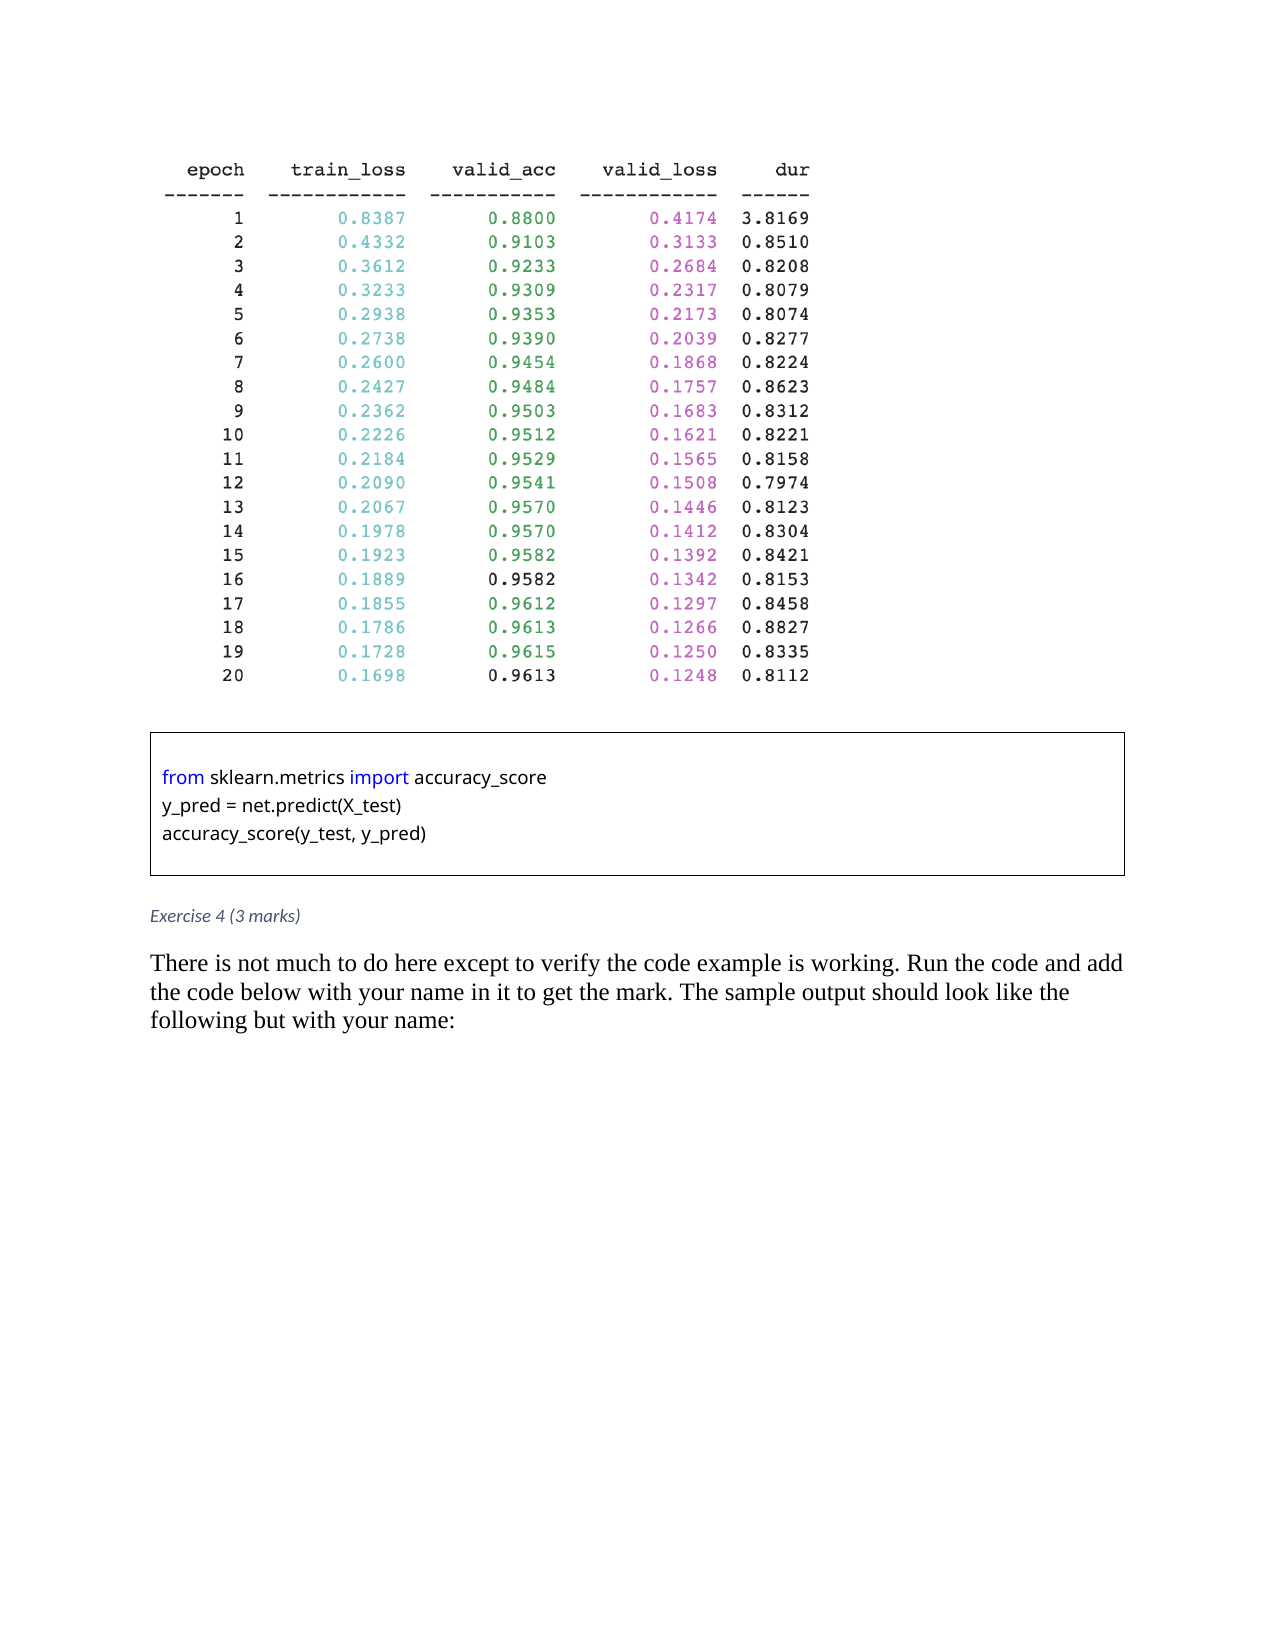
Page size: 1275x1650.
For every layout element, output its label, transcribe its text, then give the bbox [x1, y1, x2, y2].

text Exercise 4 (3 marks) [150, 904, 1125, 927]
picture [150, 150, 860, 704]
table_header from sklearn.metrics import accuracy_score y_pred = net.predict(X_test) accuracy_score(y_test, y_pred) [151, 733, 1124, 874]
text There is not much to do here except to verify the code example is working. Run the code and add the code below with your name in it to get the mark. The sample output should look like the following but with your name: [150, 948, 1125, 1034]
